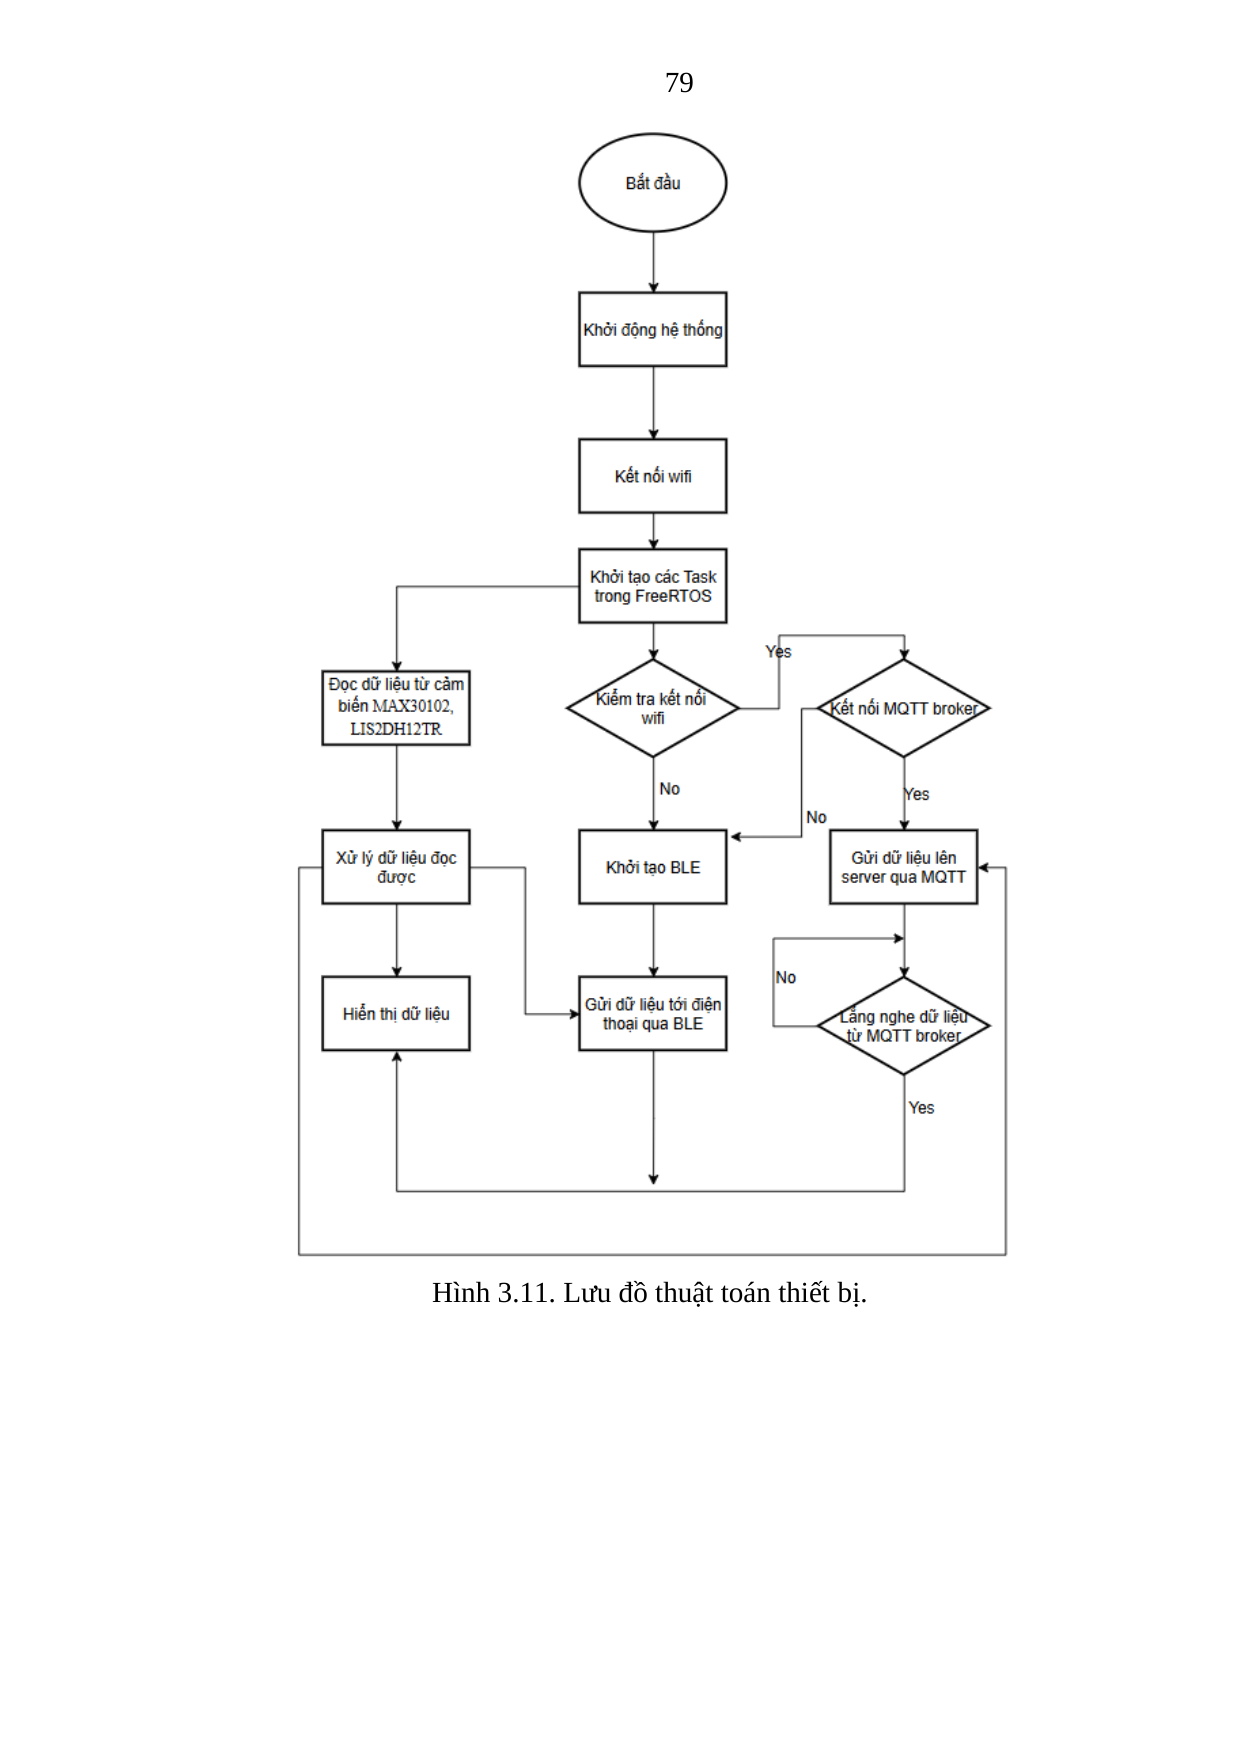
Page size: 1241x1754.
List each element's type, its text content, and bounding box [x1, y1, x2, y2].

picture [287, 132, 1013, 1259]
text Lưu đồ thuật toán thiết bị. [177, 1276, 1122, 1309]
